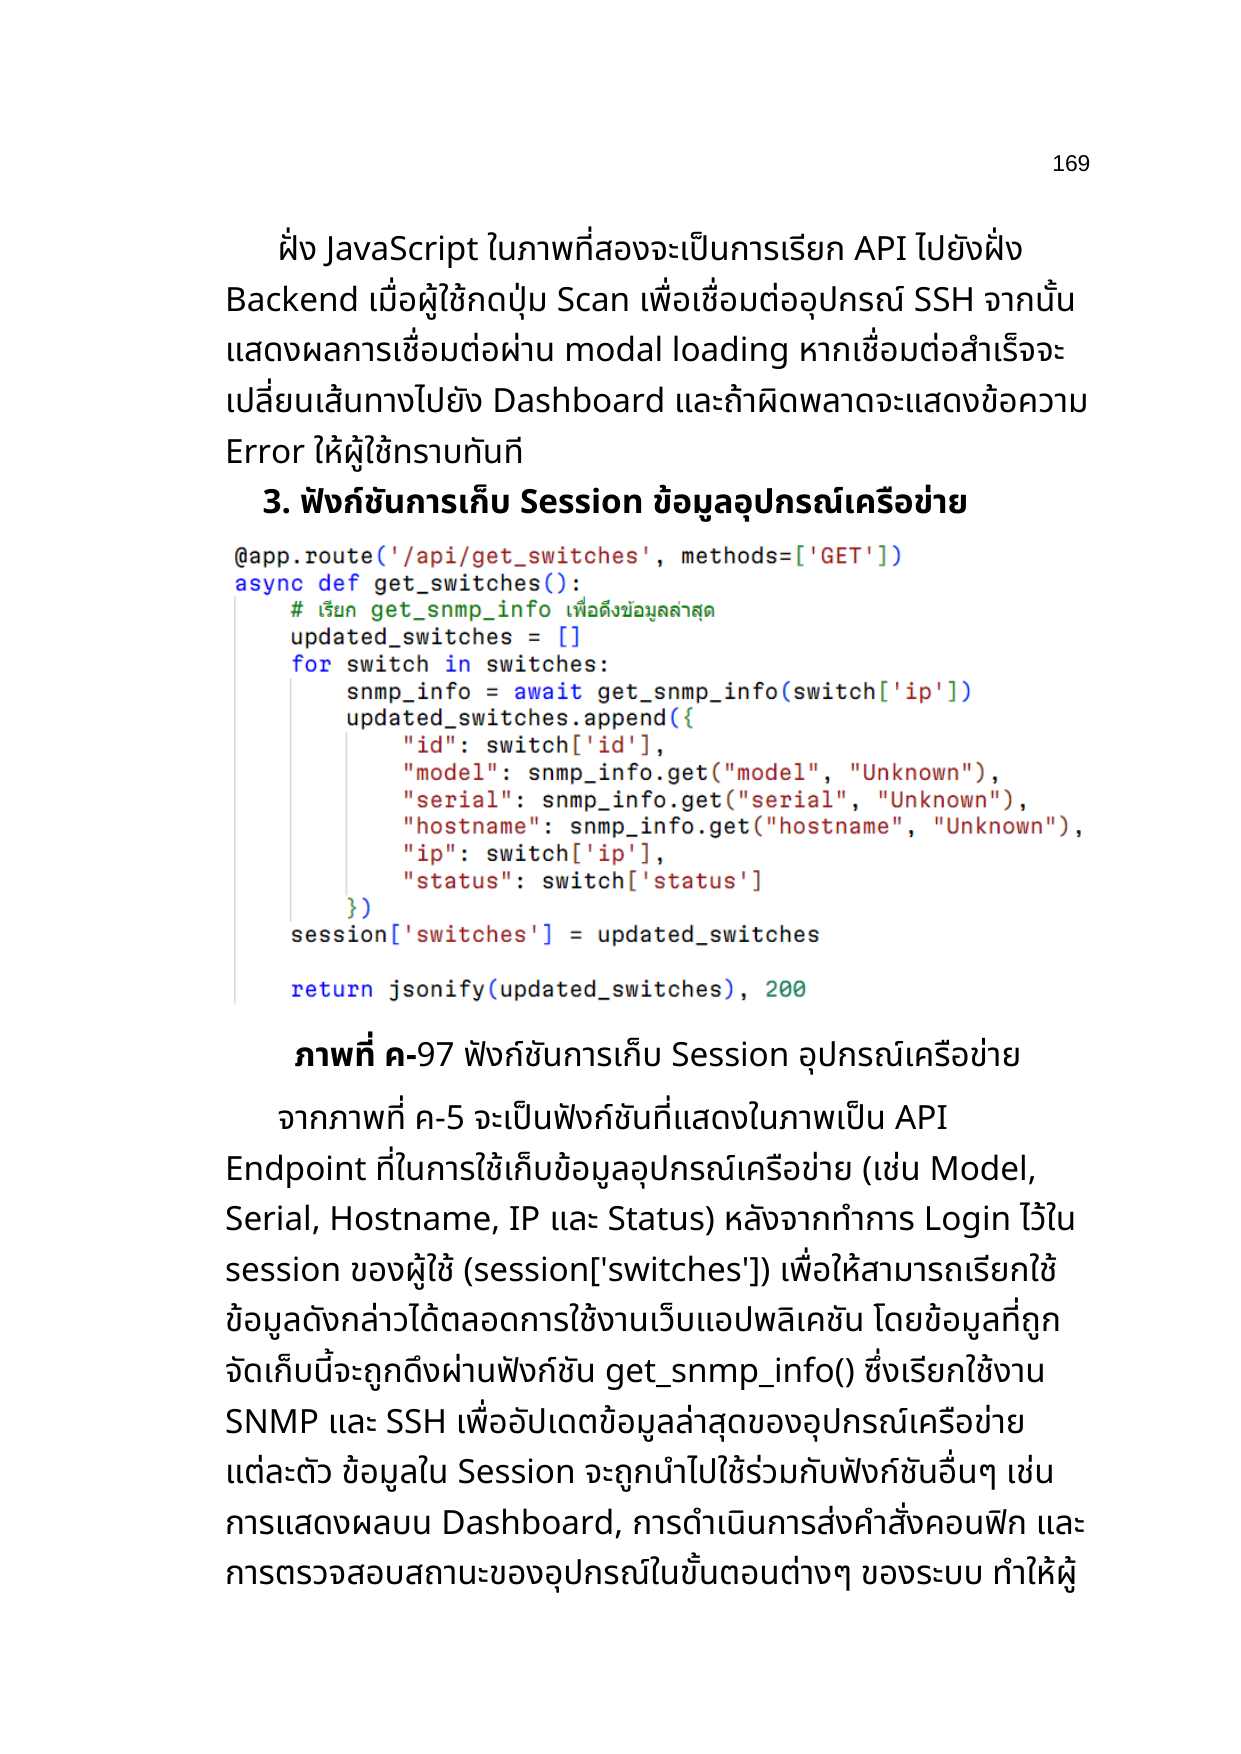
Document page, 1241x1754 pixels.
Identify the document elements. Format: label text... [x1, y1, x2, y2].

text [225, 1094, 1090, 1600]
text ฝั่ง JavaScript ในภาพที่สองจะเป็นการเรียก API ไปยังฝั่ง Backend เมื่อผู้ใช้กดปุ่ม Scan เพื่อเชื่อมต่ออุปกรณ์ SSH จากนั้นแสดงผลการเชื่อมต่อผ่าน modal loading หากเชื่อมต่อสำเร็จจะเปลี่ยนเส้นทางไปยัง Dashboard และถ้าผิดพลาดจะแสดงข้อความ Error ให้ผู้ใช้ทราบทันที [225, 225, 1090, 478]
picture [225, 536, 1091, 1015]
list ฟังก์ชันการเก็บ Session ข้อมูลอุปกรณ์เครือข่าย [262, 478, 1090, 529]
